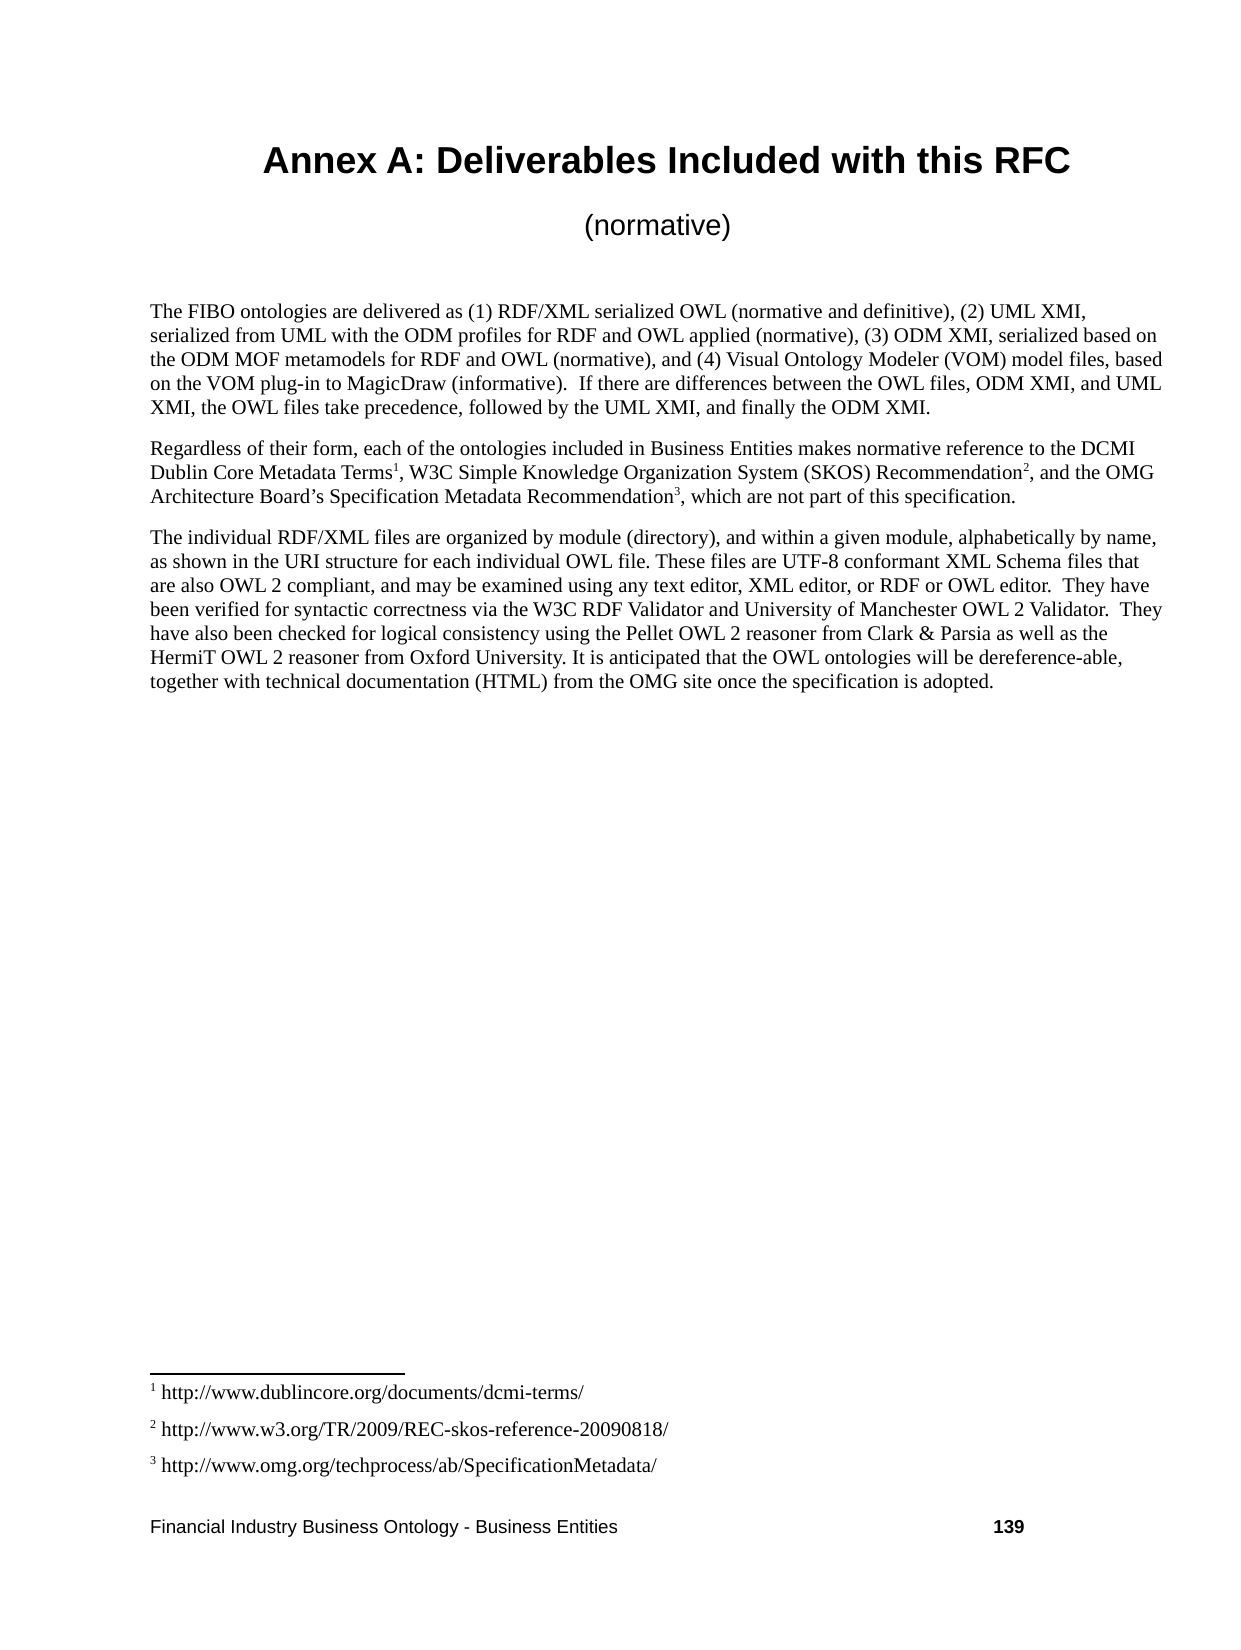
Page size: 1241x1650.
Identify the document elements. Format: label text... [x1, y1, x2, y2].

text (normative) [150, 208, 1165, 242]
subtitle Annex A: Deliverables Included with this RFC [262, 138, 1165, 181]
text Regardless of their form, each of the ontologies included in Business Entities makes normative reference to the DCMI Dublin Core Metadata Terms, W3C Simple Knowledge Organization System (SKOS) Recommendation, and the OMG Architecture Board’s Specification Metadata Recommendation, which are not part of this specification. [150, 436, 1165, 508]
text The individual RDF/XML files are organized by module (directory), and within a given module, alphabetically by name, as shown in the URI structure for each individual OWL file. These files are UTF-8 conformant XML Schema files that are also OWL 2 compliant, and may be examined using any text editor, XML editor, or RDF or OWL editor. They have been verified for syntactic correctness via the W3C RDF Validator and University of Manchester OWL 2 Validator. They have also been checked for logical consistency using the Pellet OWL 2 reasoner from Clark & Parsia as well as the HermiT OWL 2 reasoner from Oxford University. It is anticipated that the OWL ontologies will be dereference-able, together with technical documentation (HTML) from the OMG site once the specification is adopted. [150, 525, 1165, 693]
text The FIBO ontologies are delivered as (1) RDF/XML serialized OWL (normative and definitive), (2) UML XMI, serialized from UML with the ODM profiles for RDF and OWL applied (normative), (3) ODM XMI, serialized based on the ODM MOF metamodels for RDF and OWL (normative), and (4) Visual Ontology Modeler (VOM) model files, based on the VOM plug-in to MagicDraw (informative). If there are differences between the OWL files, ODM XMI, and UML XMI, the OWL files take precedence, followed by the UML XMI, and finally the ODM XMI. [150, 299, 1165, 419]
